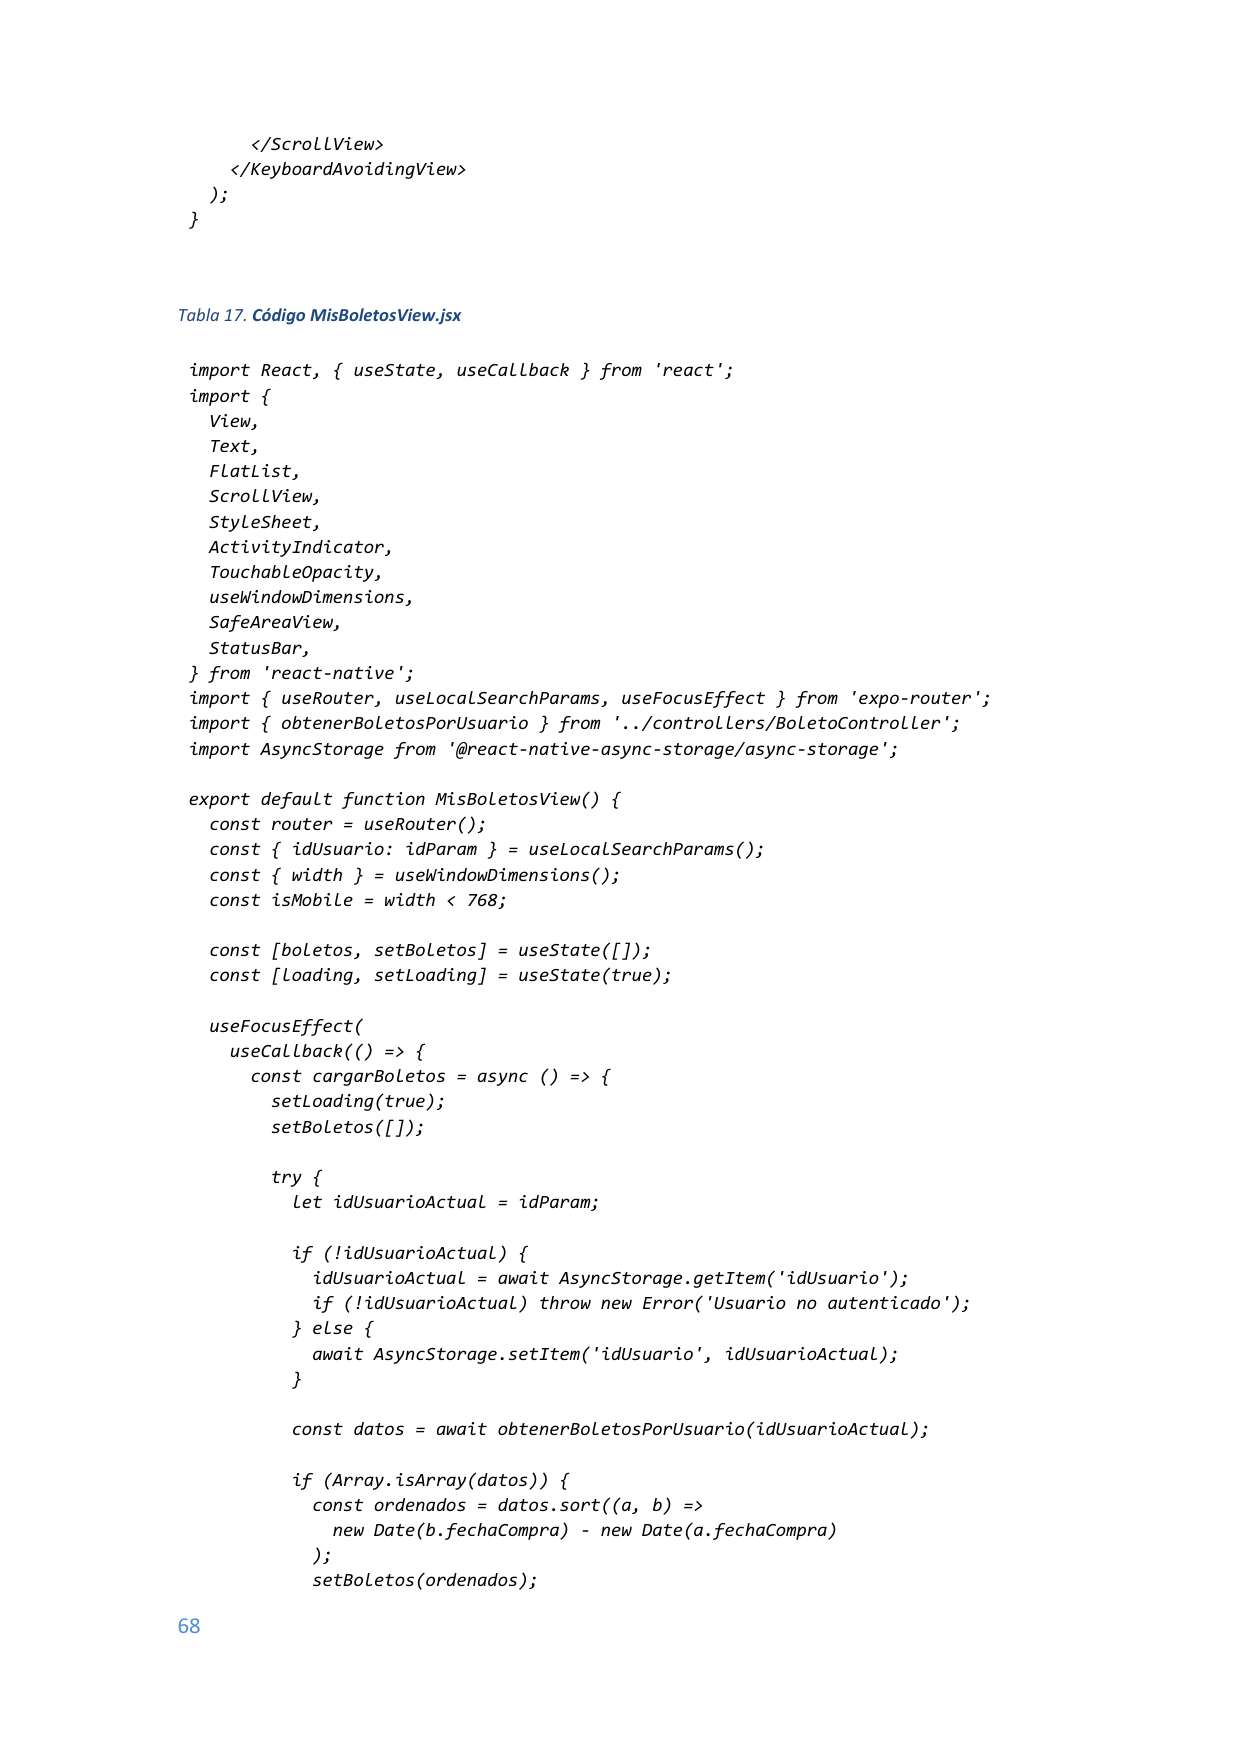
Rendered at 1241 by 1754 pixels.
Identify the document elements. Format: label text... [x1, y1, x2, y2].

text Tabla 17. Código MisBoletosView.jsx [177, 303, 1063, 326]
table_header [177, 360, 1062, 1595]
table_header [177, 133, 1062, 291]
